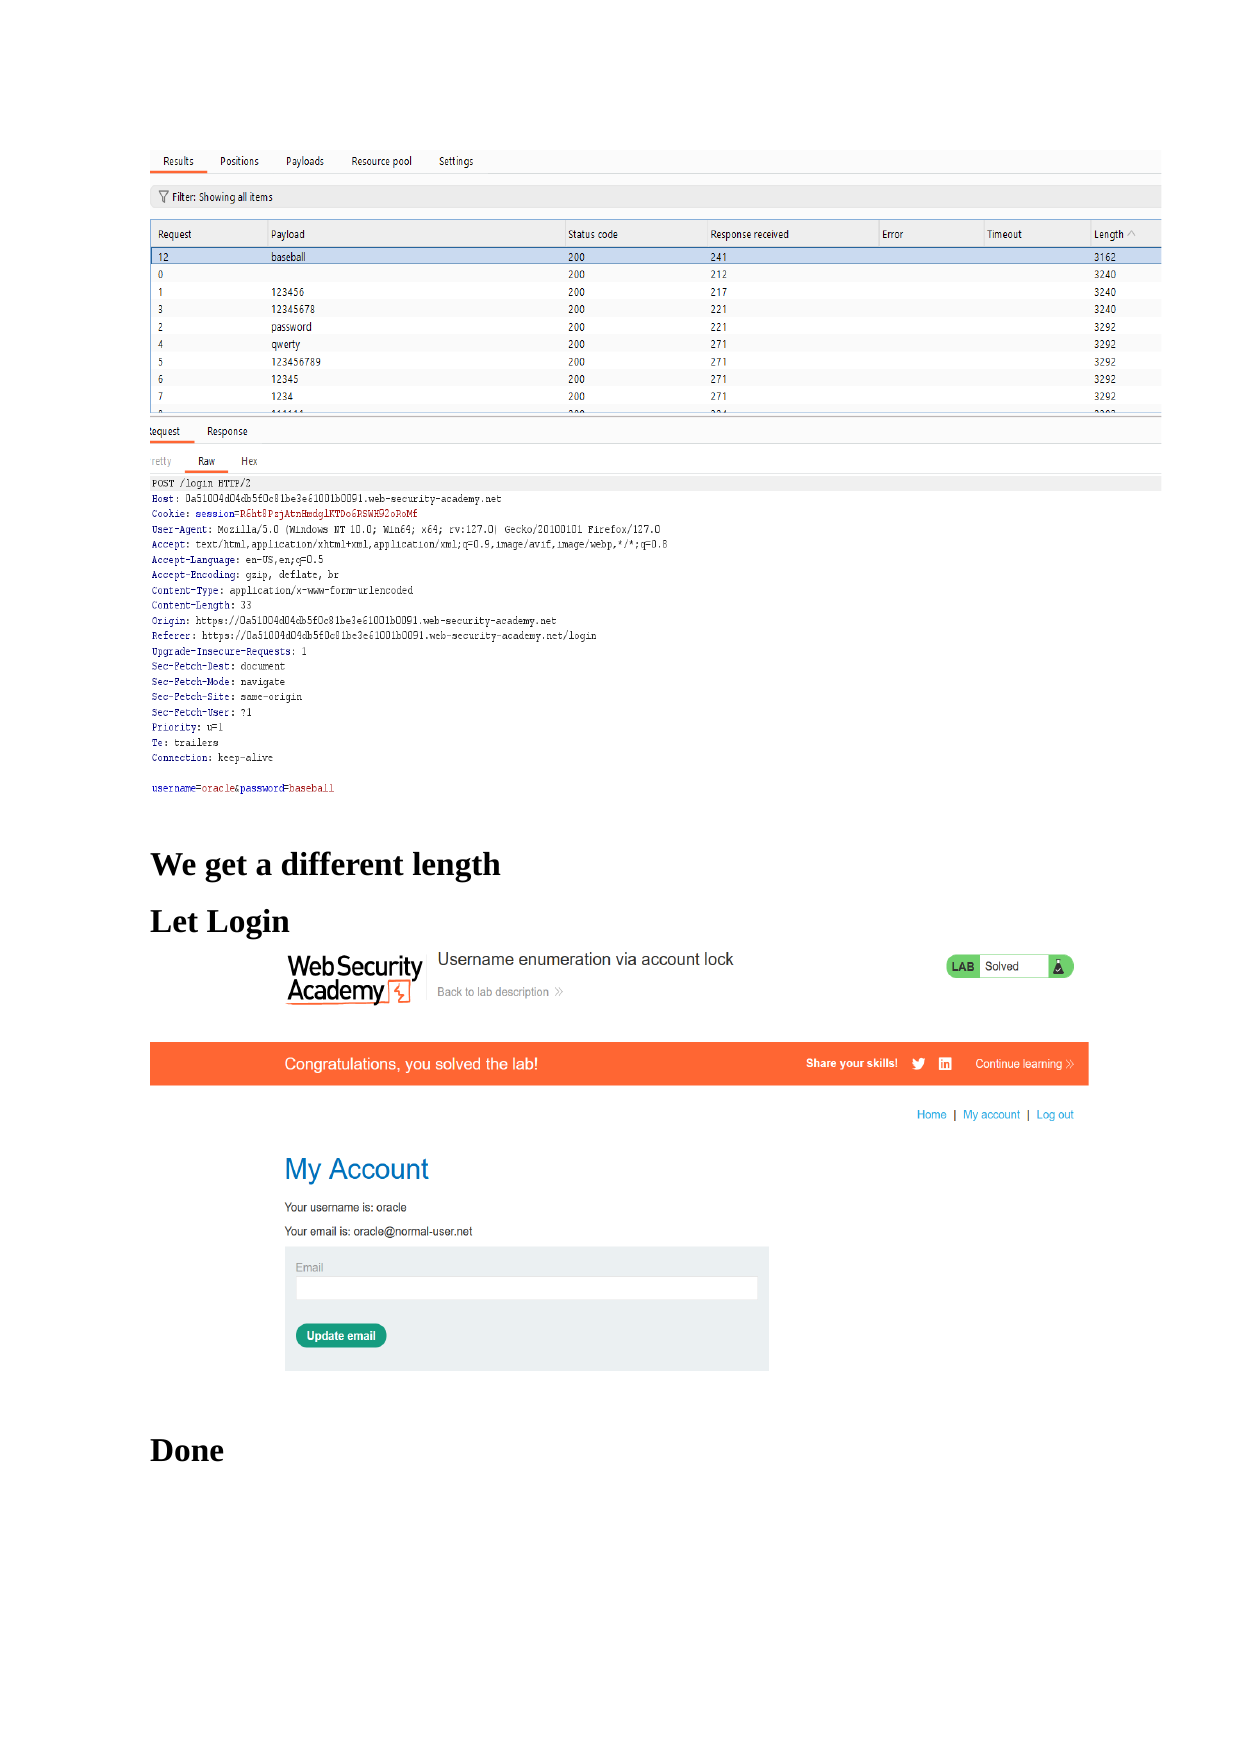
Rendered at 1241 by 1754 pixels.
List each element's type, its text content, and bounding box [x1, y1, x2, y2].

picture [150, 942, 1089, 1412]
text Done [150, 1430, 1090, 1469]
text We get a different length [150, 844, 1090, 882]
picture [150, 150, 1162, 825]
